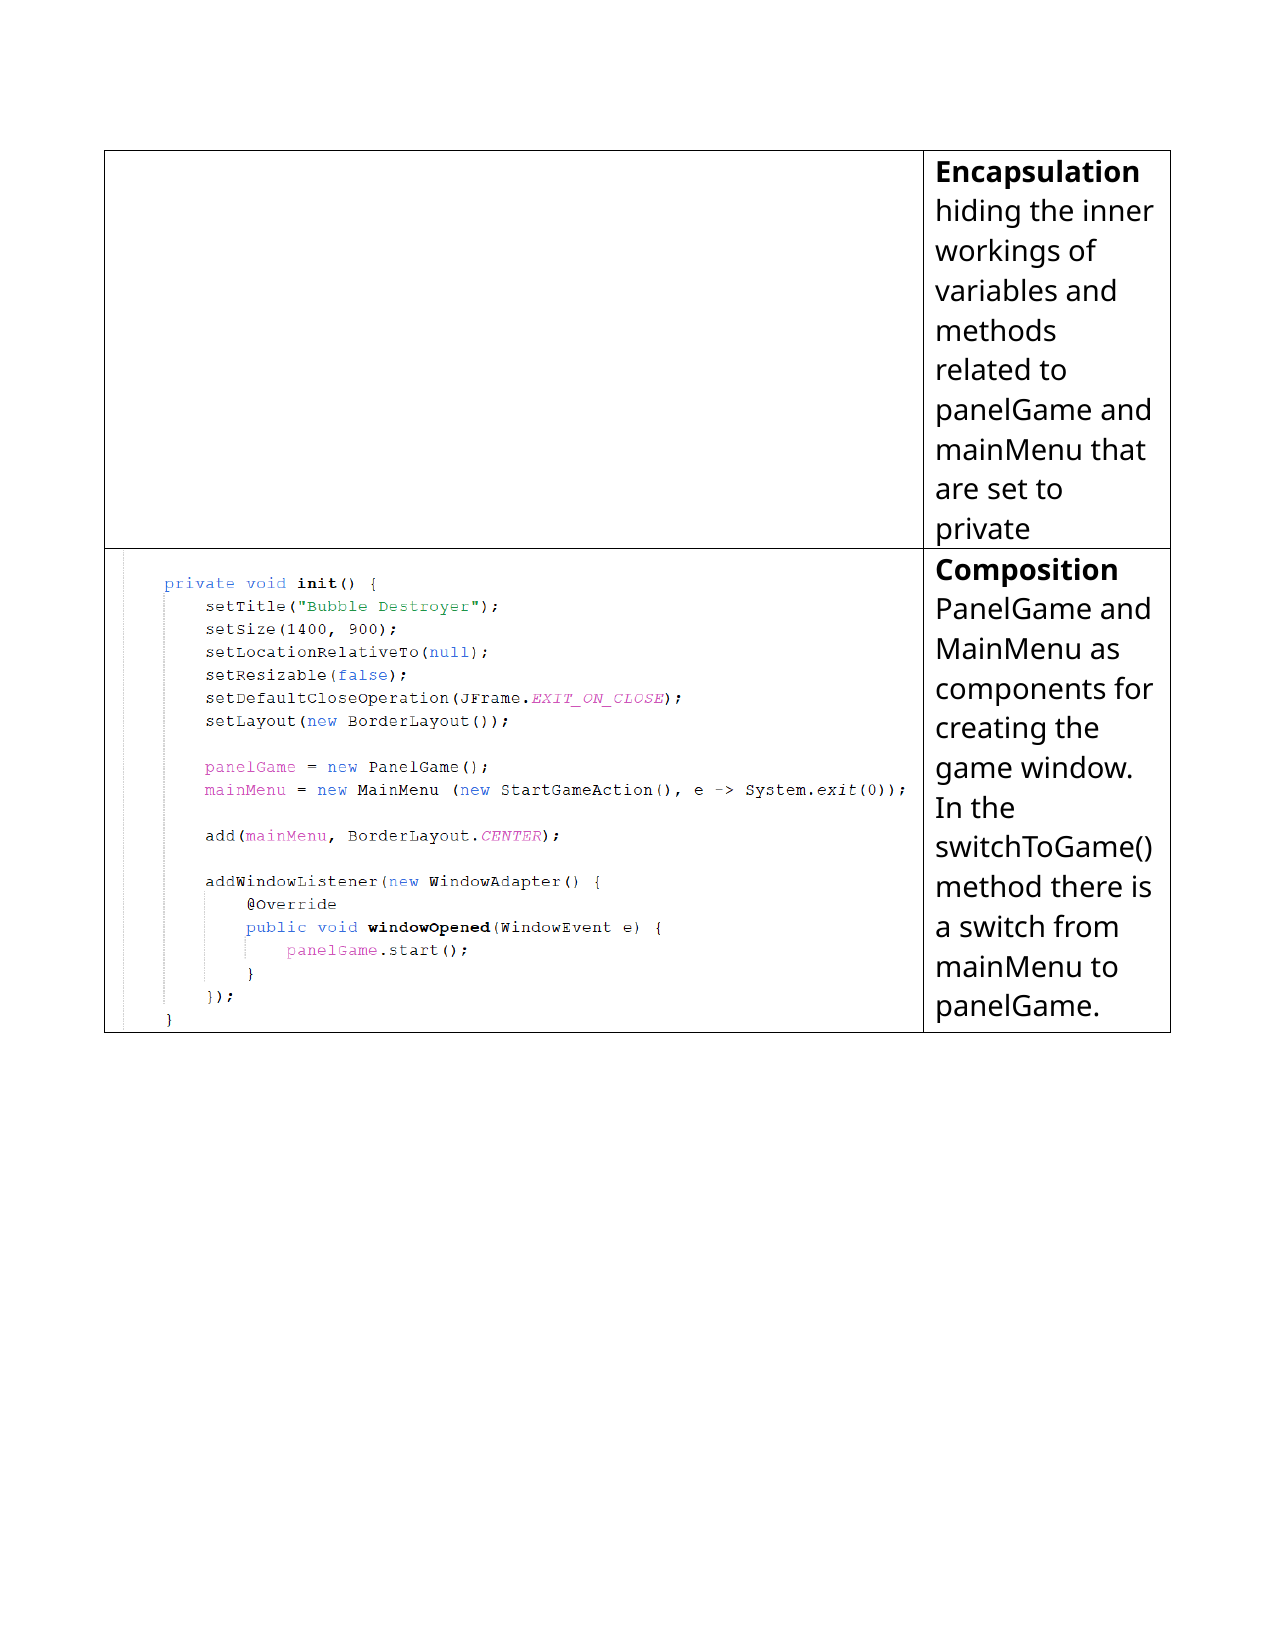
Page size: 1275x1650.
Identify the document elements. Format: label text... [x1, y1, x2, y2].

table_cell Composition PanelGame and MainMenu as components for creating the game window. In the switchToGame() method there is a switch from mainMenu to panelGame. [924, 549, 1170, 1032]
table_cell [912, 549, 923, 1032]
table_header [105, 151, 923, 548]
table_cell [105, 549, 115, 1032]
table_cell Encapsulation hiding the inner workings of variables and methods related to panelGame and mainMenu that are set to private [924, 151, 1170, 548]
picture [115, 548, 912, 1032]
